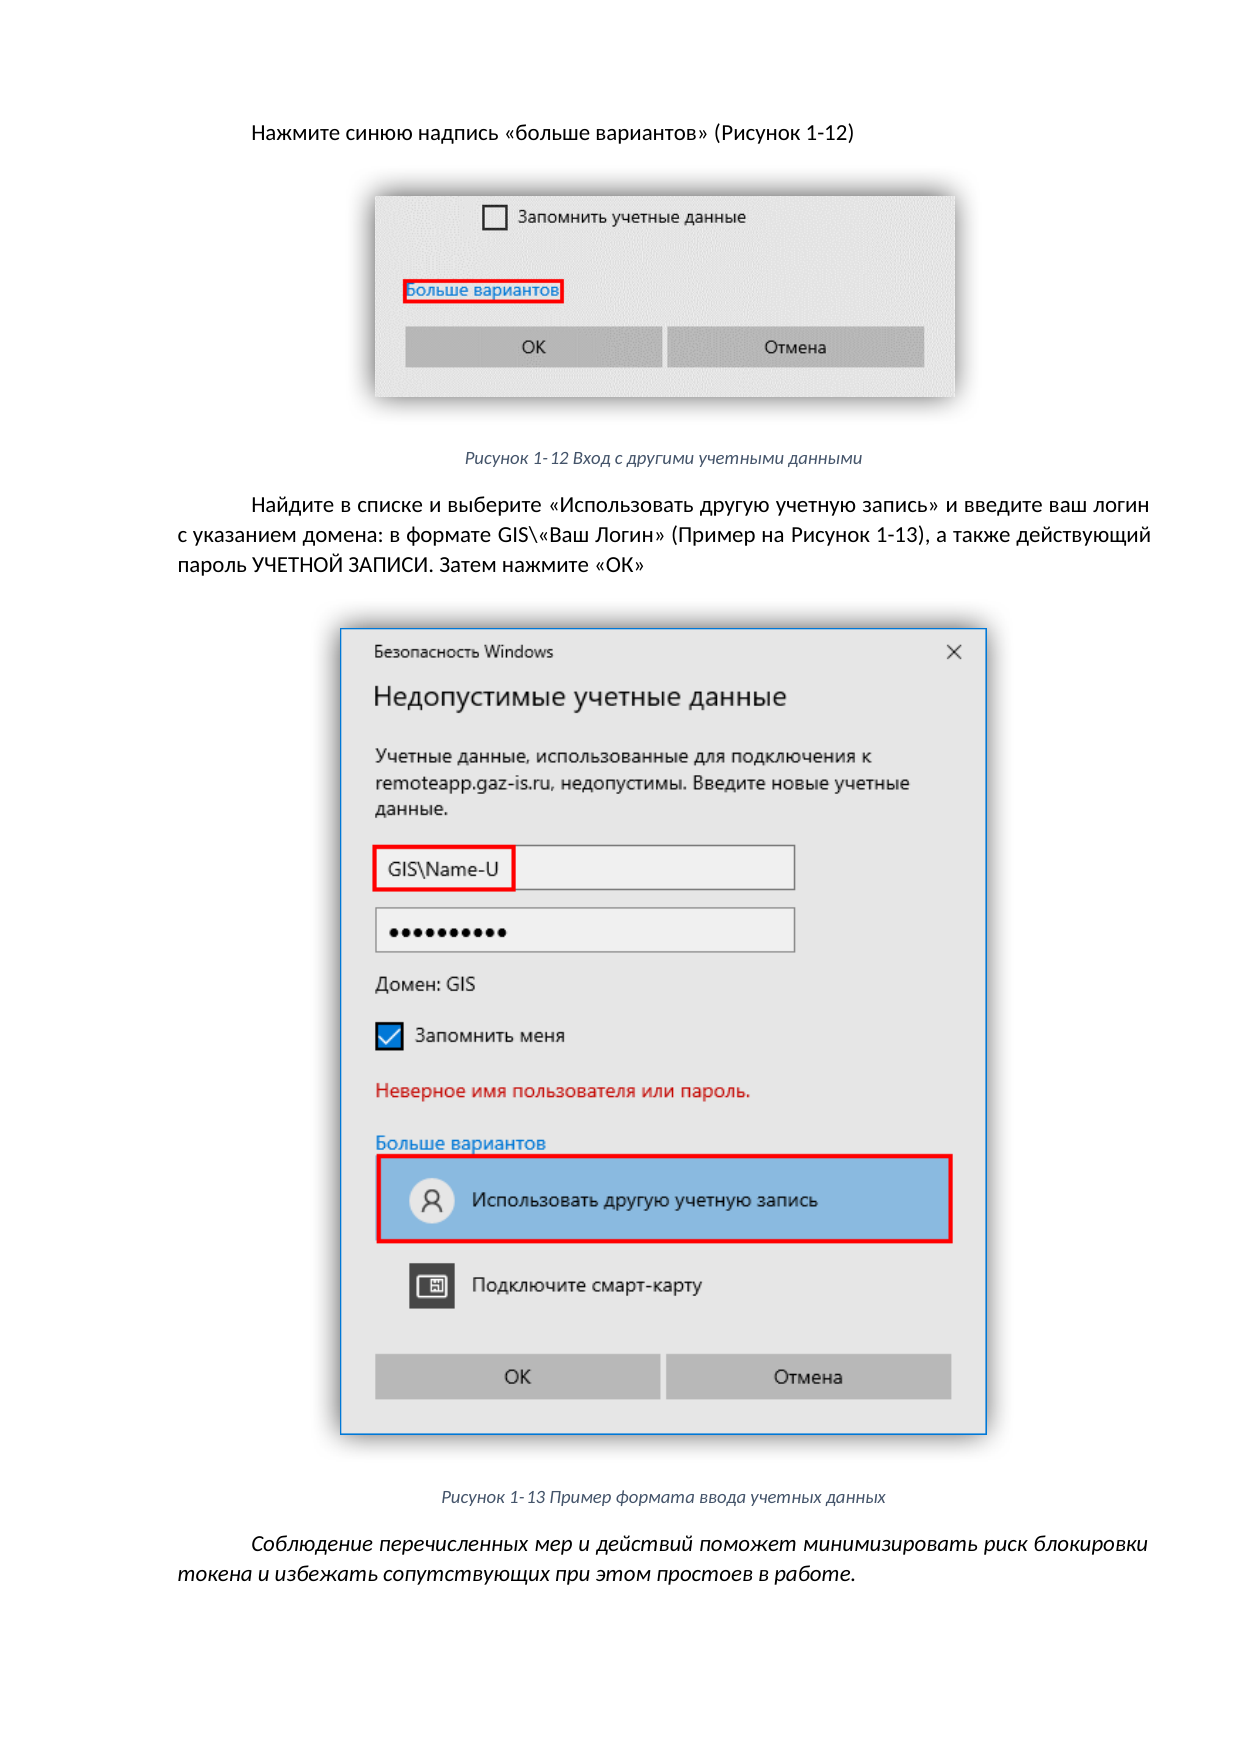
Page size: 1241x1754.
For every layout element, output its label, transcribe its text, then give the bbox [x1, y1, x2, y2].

picture [375, 196, 955, 397]
picture [340, 628, 987, 1435]
list Соблюдение перечисленных мер и действий поможет минимизировать риск блокировки токена и избежать сопутствующих при этом простоев в работе. [177, 1529, 1152, 1587]
